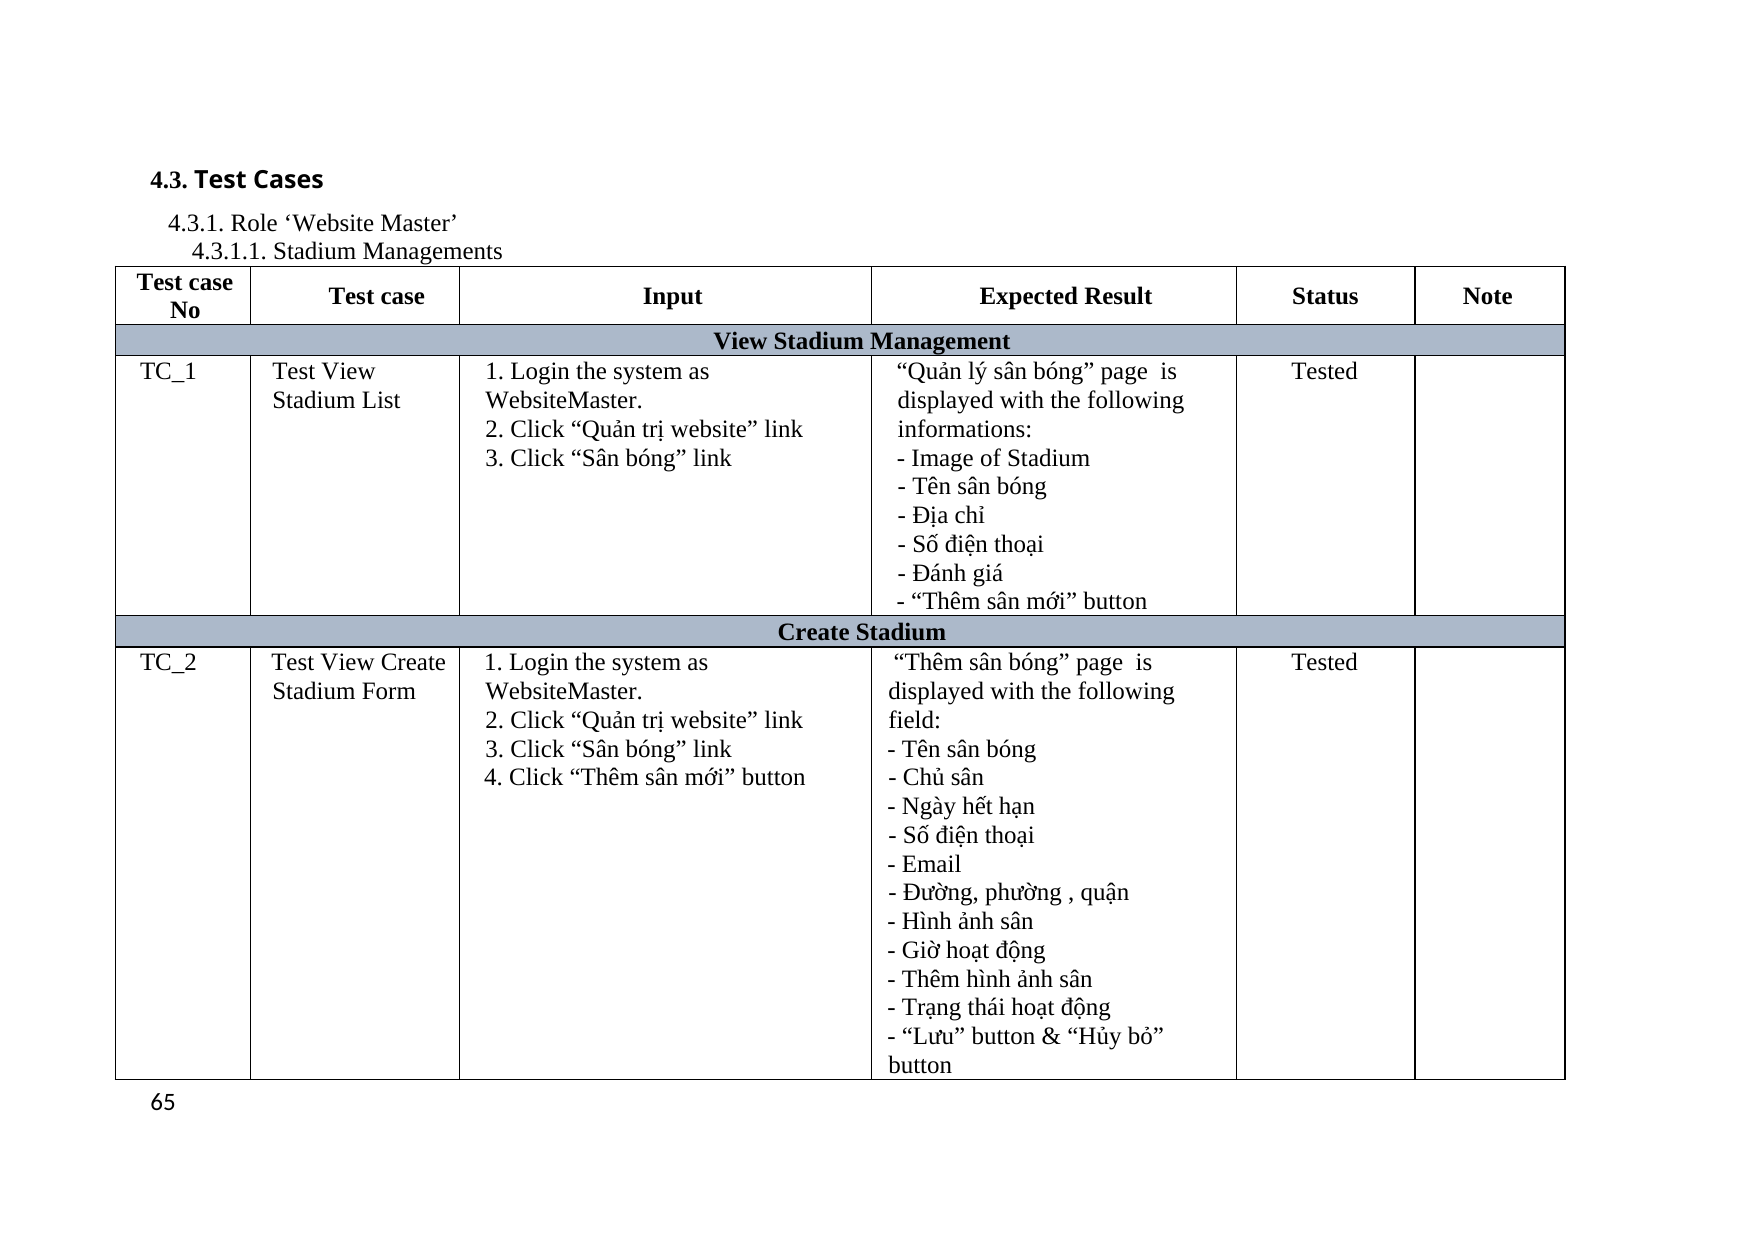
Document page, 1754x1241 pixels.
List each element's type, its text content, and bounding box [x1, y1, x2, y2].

subtitle Stadium Managements [192, 237, 1604, 265]
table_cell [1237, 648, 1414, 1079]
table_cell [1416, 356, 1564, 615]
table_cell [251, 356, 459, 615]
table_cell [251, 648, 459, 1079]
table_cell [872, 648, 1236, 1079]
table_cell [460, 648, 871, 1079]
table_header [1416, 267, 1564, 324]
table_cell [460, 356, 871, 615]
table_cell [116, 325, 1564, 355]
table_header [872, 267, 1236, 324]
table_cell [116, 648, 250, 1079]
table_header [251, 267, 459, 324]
subtitle Role ‘Website Master’ [168, 208, 1604, 237]
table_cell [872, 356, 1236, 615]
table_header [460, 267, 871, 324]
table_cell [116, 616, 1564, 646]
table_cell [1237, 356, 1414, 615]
subtitle Test Cases [150, 162, 1604, 195]
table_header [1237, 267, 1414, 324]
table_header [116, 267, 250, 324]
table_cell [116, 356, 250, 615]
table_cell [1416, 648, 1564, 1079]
